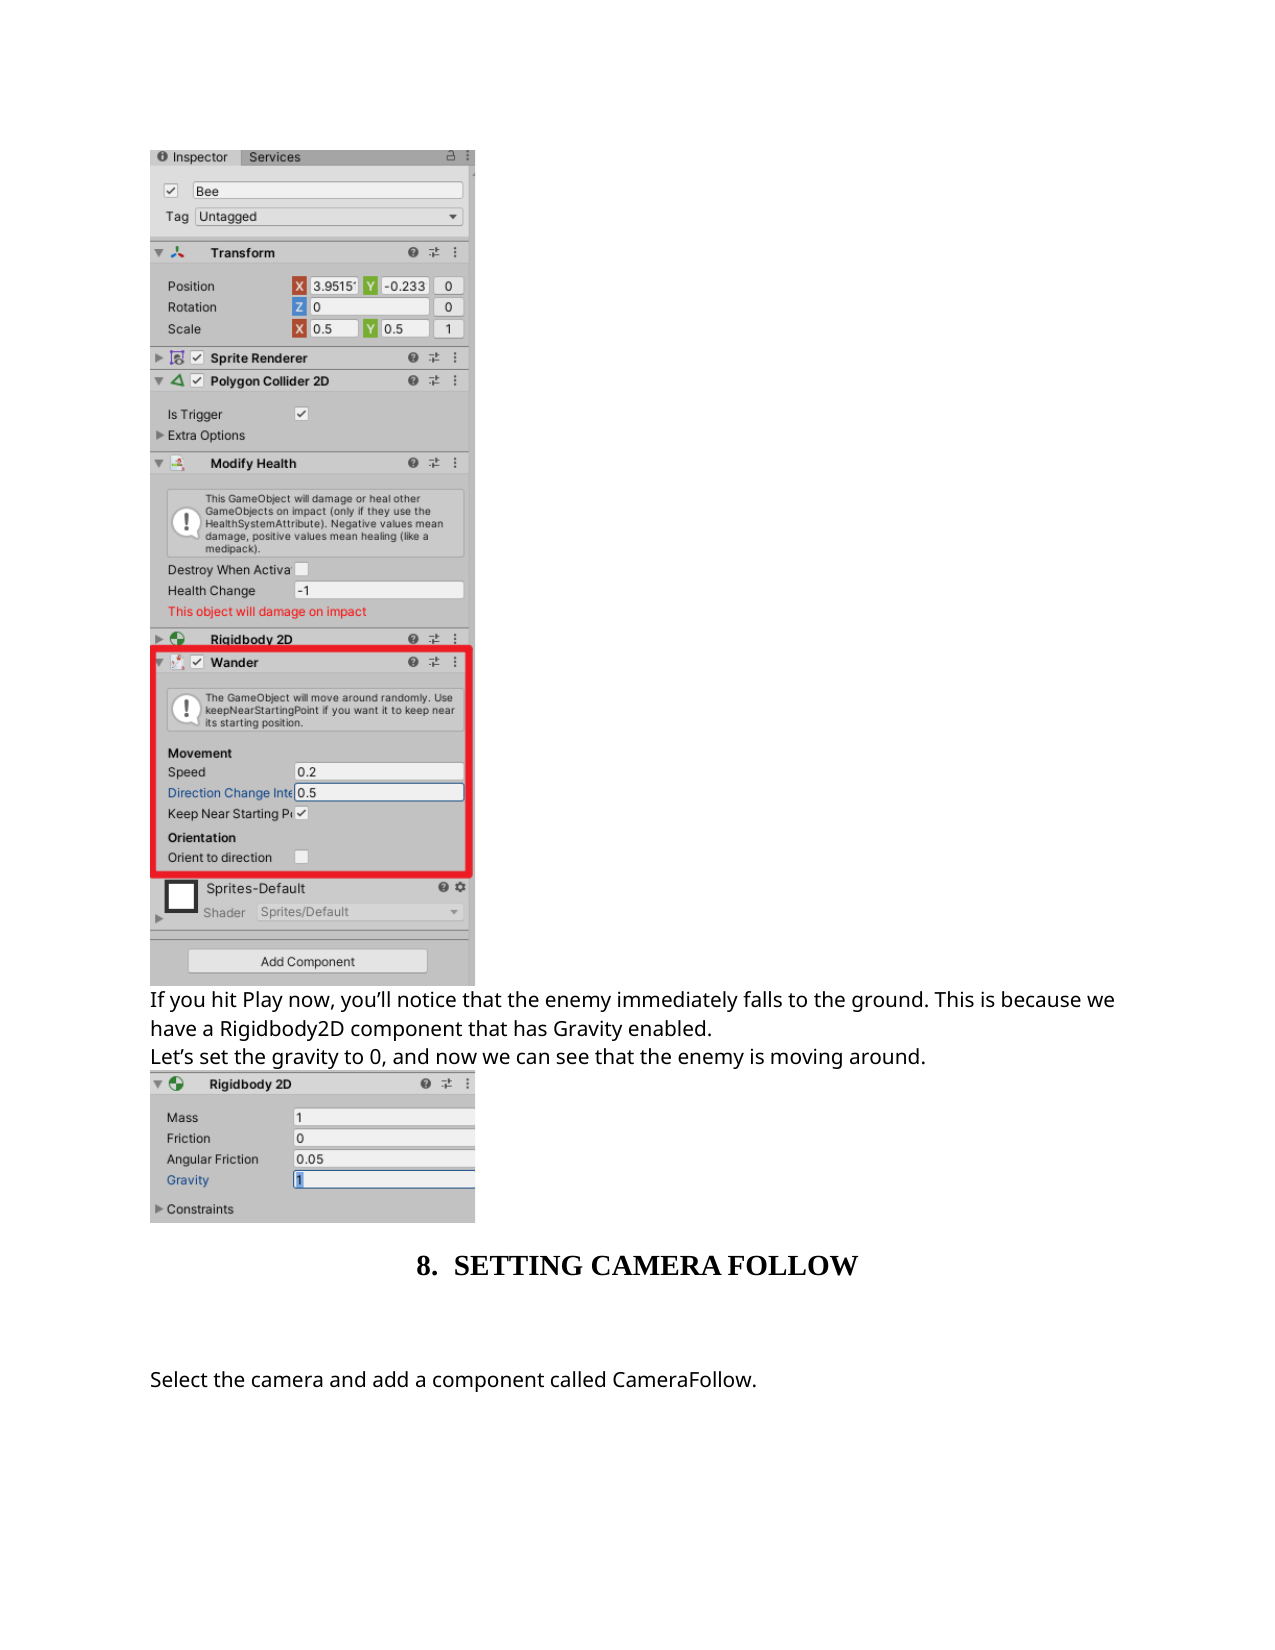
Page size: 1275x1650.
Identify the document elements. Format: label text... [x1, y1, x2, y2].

picture [150, 1070, 476, 1223]
subtitle Setting Camera Follow [150, 1248, 1125, 1281]
text If you hit Play now, you’ll notice that the enemy immediately falls to the ground. This is because we have a Rigidbody2D component that has Gravity enabled. [150, 985, 1125, 1042]
text Select the camera and add a component called CameraFollow. [150, 1365, 1125, 1393]
picture [150, 150, 476, 986]
text Let’s set the gravity to 0, and now we can see that the enemy is moving around. [150, 1042, 1125, 1071]
